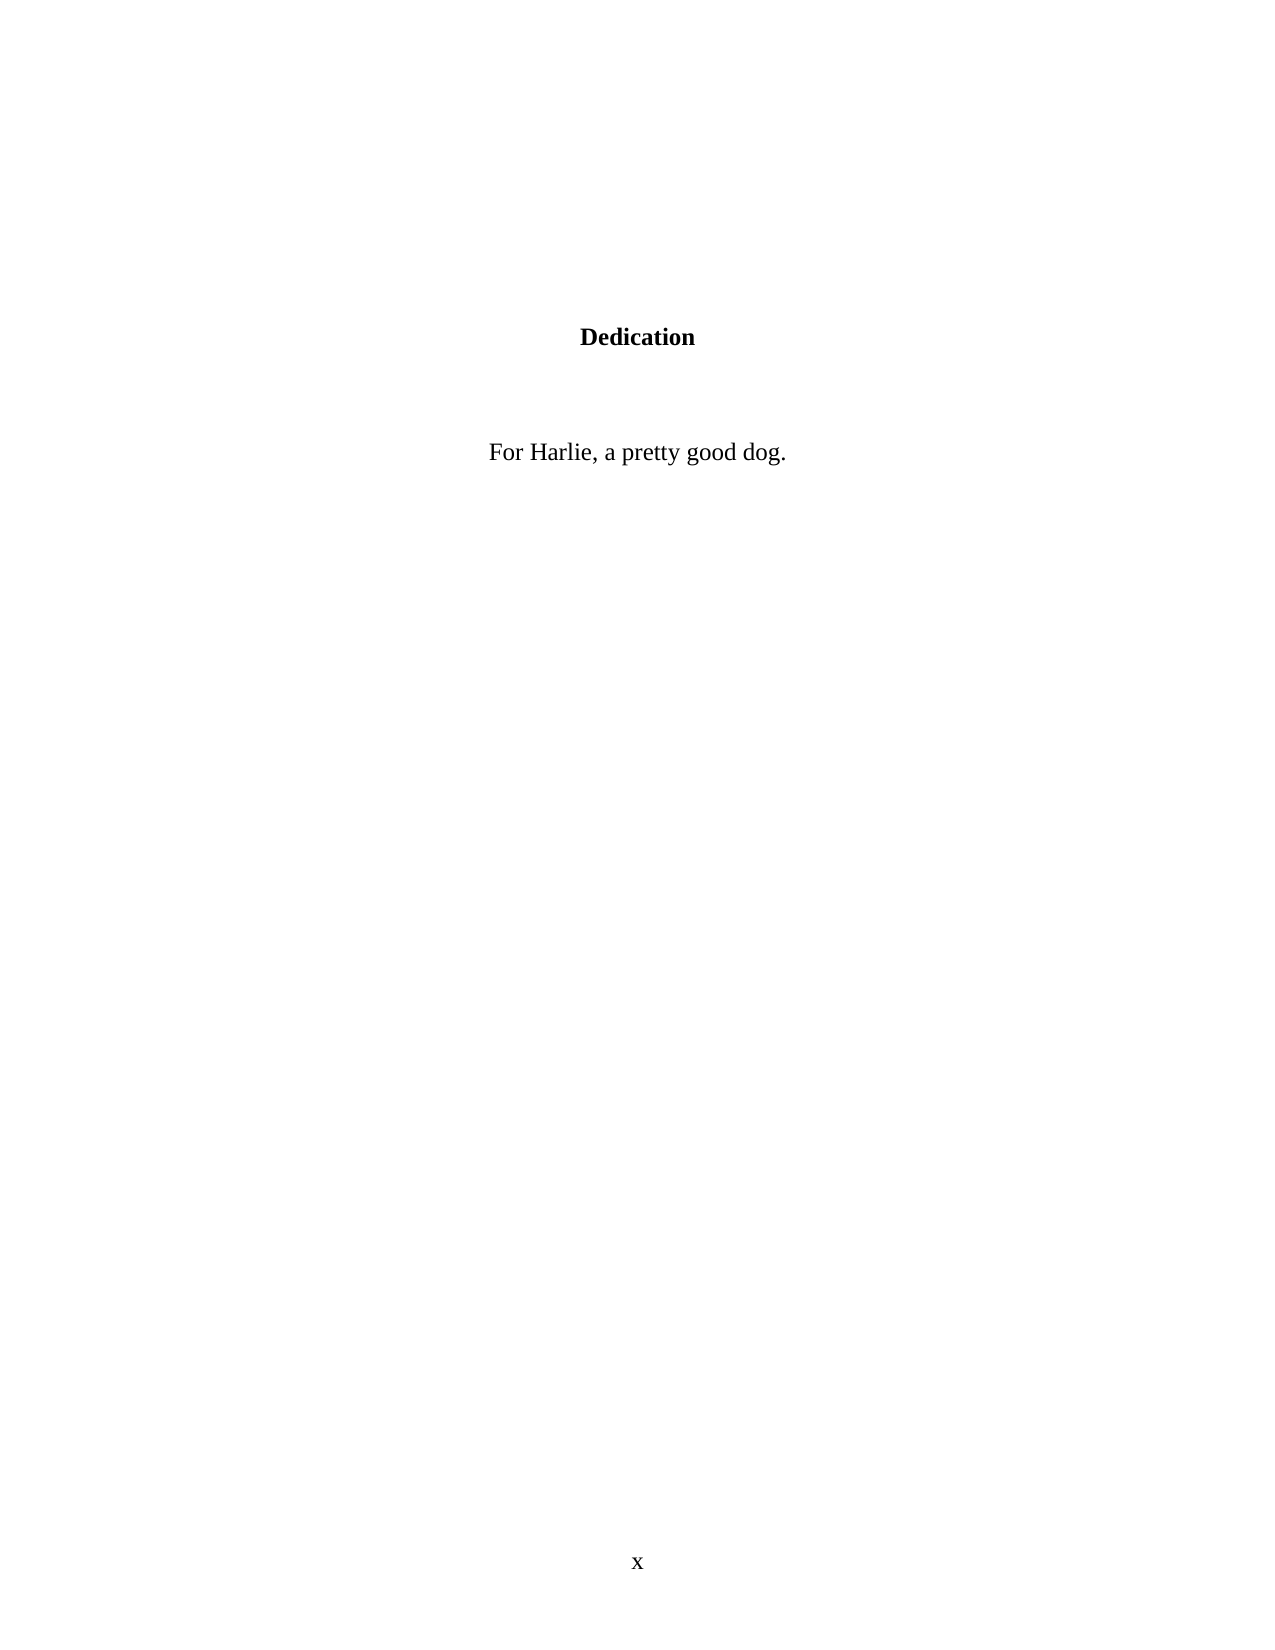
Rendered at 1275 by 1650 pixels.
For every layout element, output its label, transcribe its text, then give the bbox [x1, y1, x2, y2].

text For Harlie, a pretty good dog. [150, 437, 1125, 466]
text Dedication [150, 322, 1125, 351]
